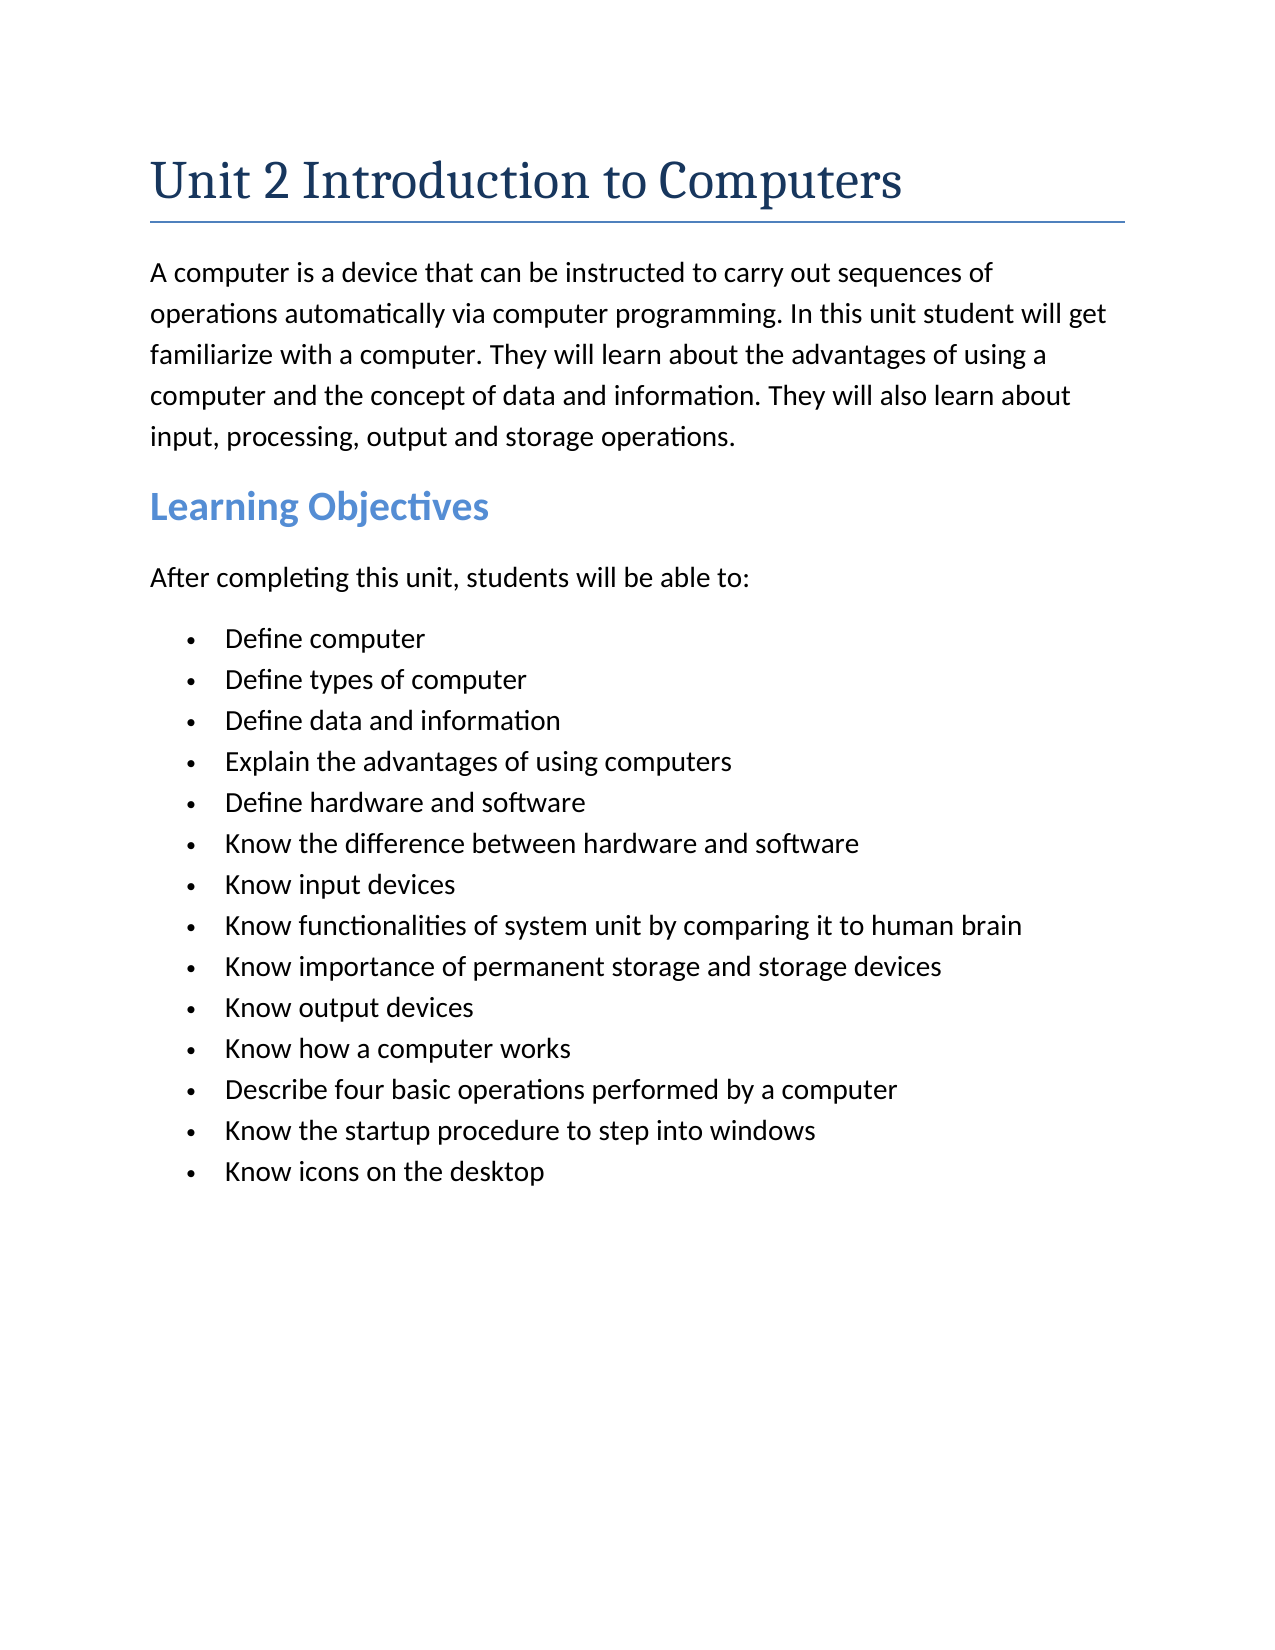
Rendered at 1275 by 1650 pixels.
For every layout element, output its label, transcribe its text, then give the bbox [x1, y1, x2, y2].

list Define data and information [187, 702, 1125, 738]
list Know how a computer works [187, 1030, 1125, 1066]
text A computer is a device that can be instructed to carry out sequences of operations automatically via computer programming. In this unit student will get familiarize with a computer. They will learn about the advantages of using a computer and the concept of data and information. They will also learn about input, processing, output and storage operations. [150, 254, 1125, 453]
list Describe four basic operations performed by a computer [187, 1071, 1125, 1106]
list Define computer [187, 621, 1125, 656]
list Define types of computer [187, 661, 1125, 697]
list Know the difference between hardware and software [187, 825, 1125, 861]
text Learning Objectives [150, 479, 1125, 530]
list Know icons on the desktop [187, 1153, 1125, 1188]
list Know the startup procedure to step into windows [187, 1112, 1125, 1147]
list Define hardware and software [187, 784, 1125, 820]
list Know output devices [187, 989, 1125, 1024]
text After completing this unit, students will be able to: [150, 559, 1125, 594]
list Know input devices [187, 866, 1125, 902]
list Know functionalities of system unit by comparing it to human brain [187, 907, 1125, 943]
list Know importance of permanent storage and storage devices [187, 948, 1125, 984]
list Explain the advantages of using computers [187, 743, 1125, 779]
title Unit 2 Introduction to Computers [150, 150, 1125, 221]
